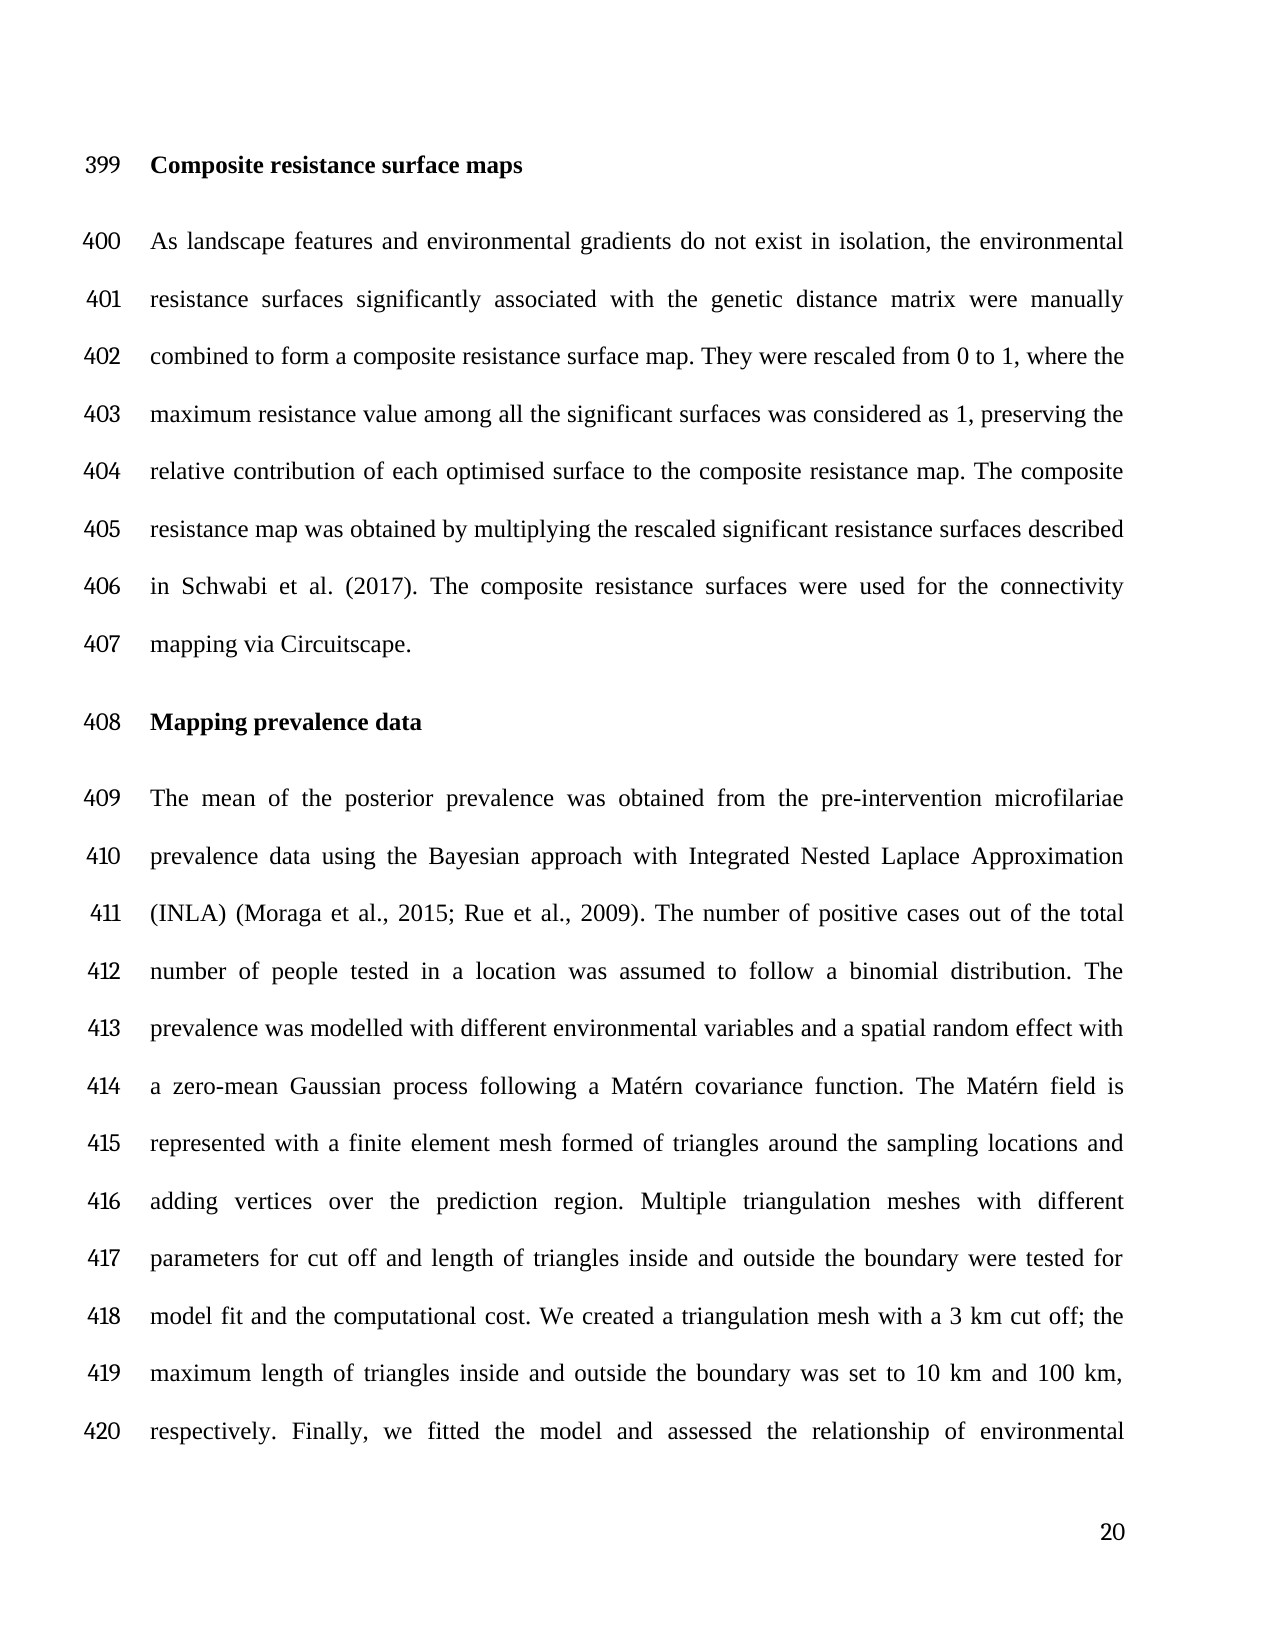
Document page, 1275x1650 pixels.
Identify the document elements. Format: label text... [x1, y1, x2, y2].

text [150, 783, 1125, 1444]
subtitle Composite resistance surface maps [150, 150, 1125, 179]
text As landscape features and environmental gradients do not exist in isolation, the environmental resistance surfaces significantly associated with the genetic distance matrix were manually combined to form a composite resistance surface map. They were rescaled from 0 to 1, where the maximum resistance value among all the significant surfaces was considered as 1, preserving the relative contribution of each optimised surface to the composite resistance map. The composite resistance map was obtained by multiplying the rescaled significant resistance surfaces described in Schwabi et al. (2017). The composite resistance surfaces were used for the connectivity mapping via Circuitscape. [150, 226, 1125, 657]
subtitle Mapping prevalence data [150, 707, 1125, 736]
